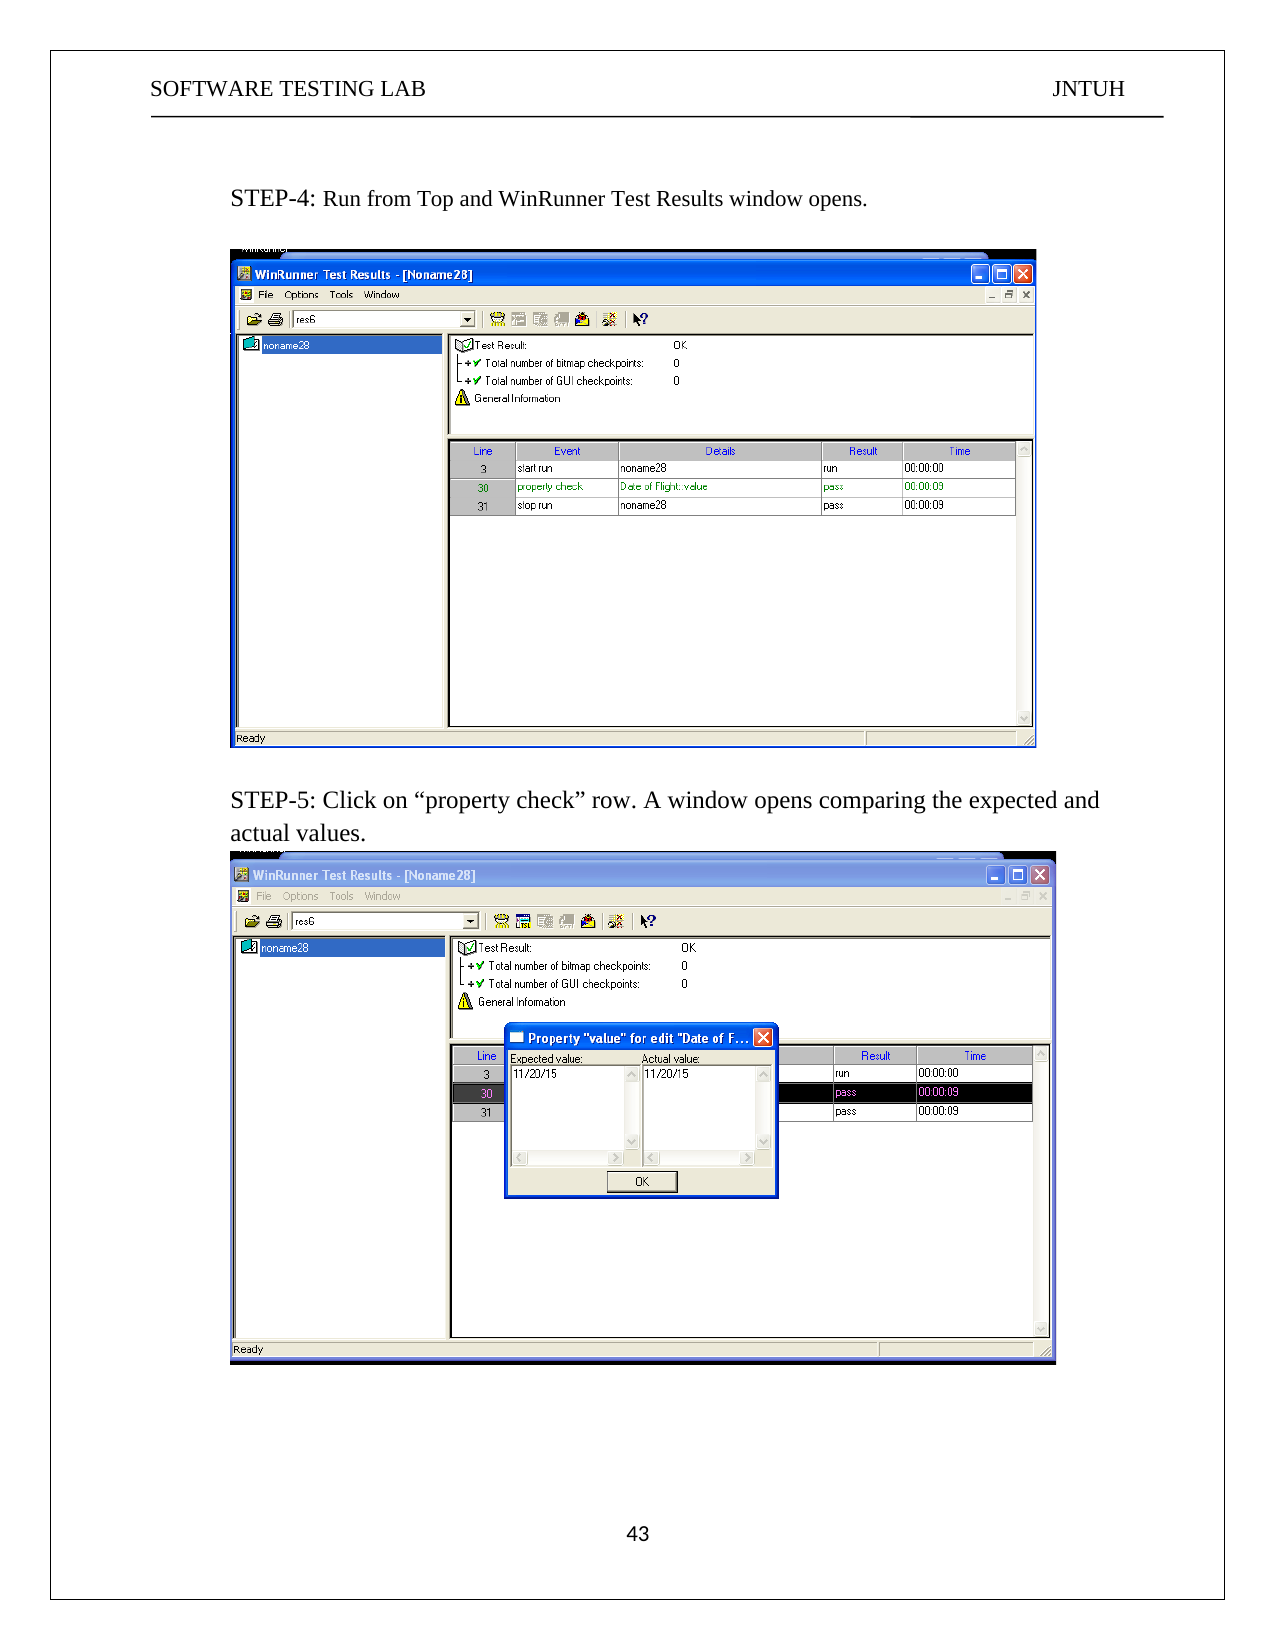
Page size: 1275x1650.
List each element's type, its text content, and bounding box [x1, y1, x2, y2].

list STEP-4: Run from Top and WinRunner Test Results window opens. [230, 183, 1125, 212]
list STEP-5: Click on “property check” row. A window opens comparing the expected and actual values. [230, 785, 1125, 847]
picture [230, 851, 1057, 1365]
picture [230, 249, 1037, 748]
